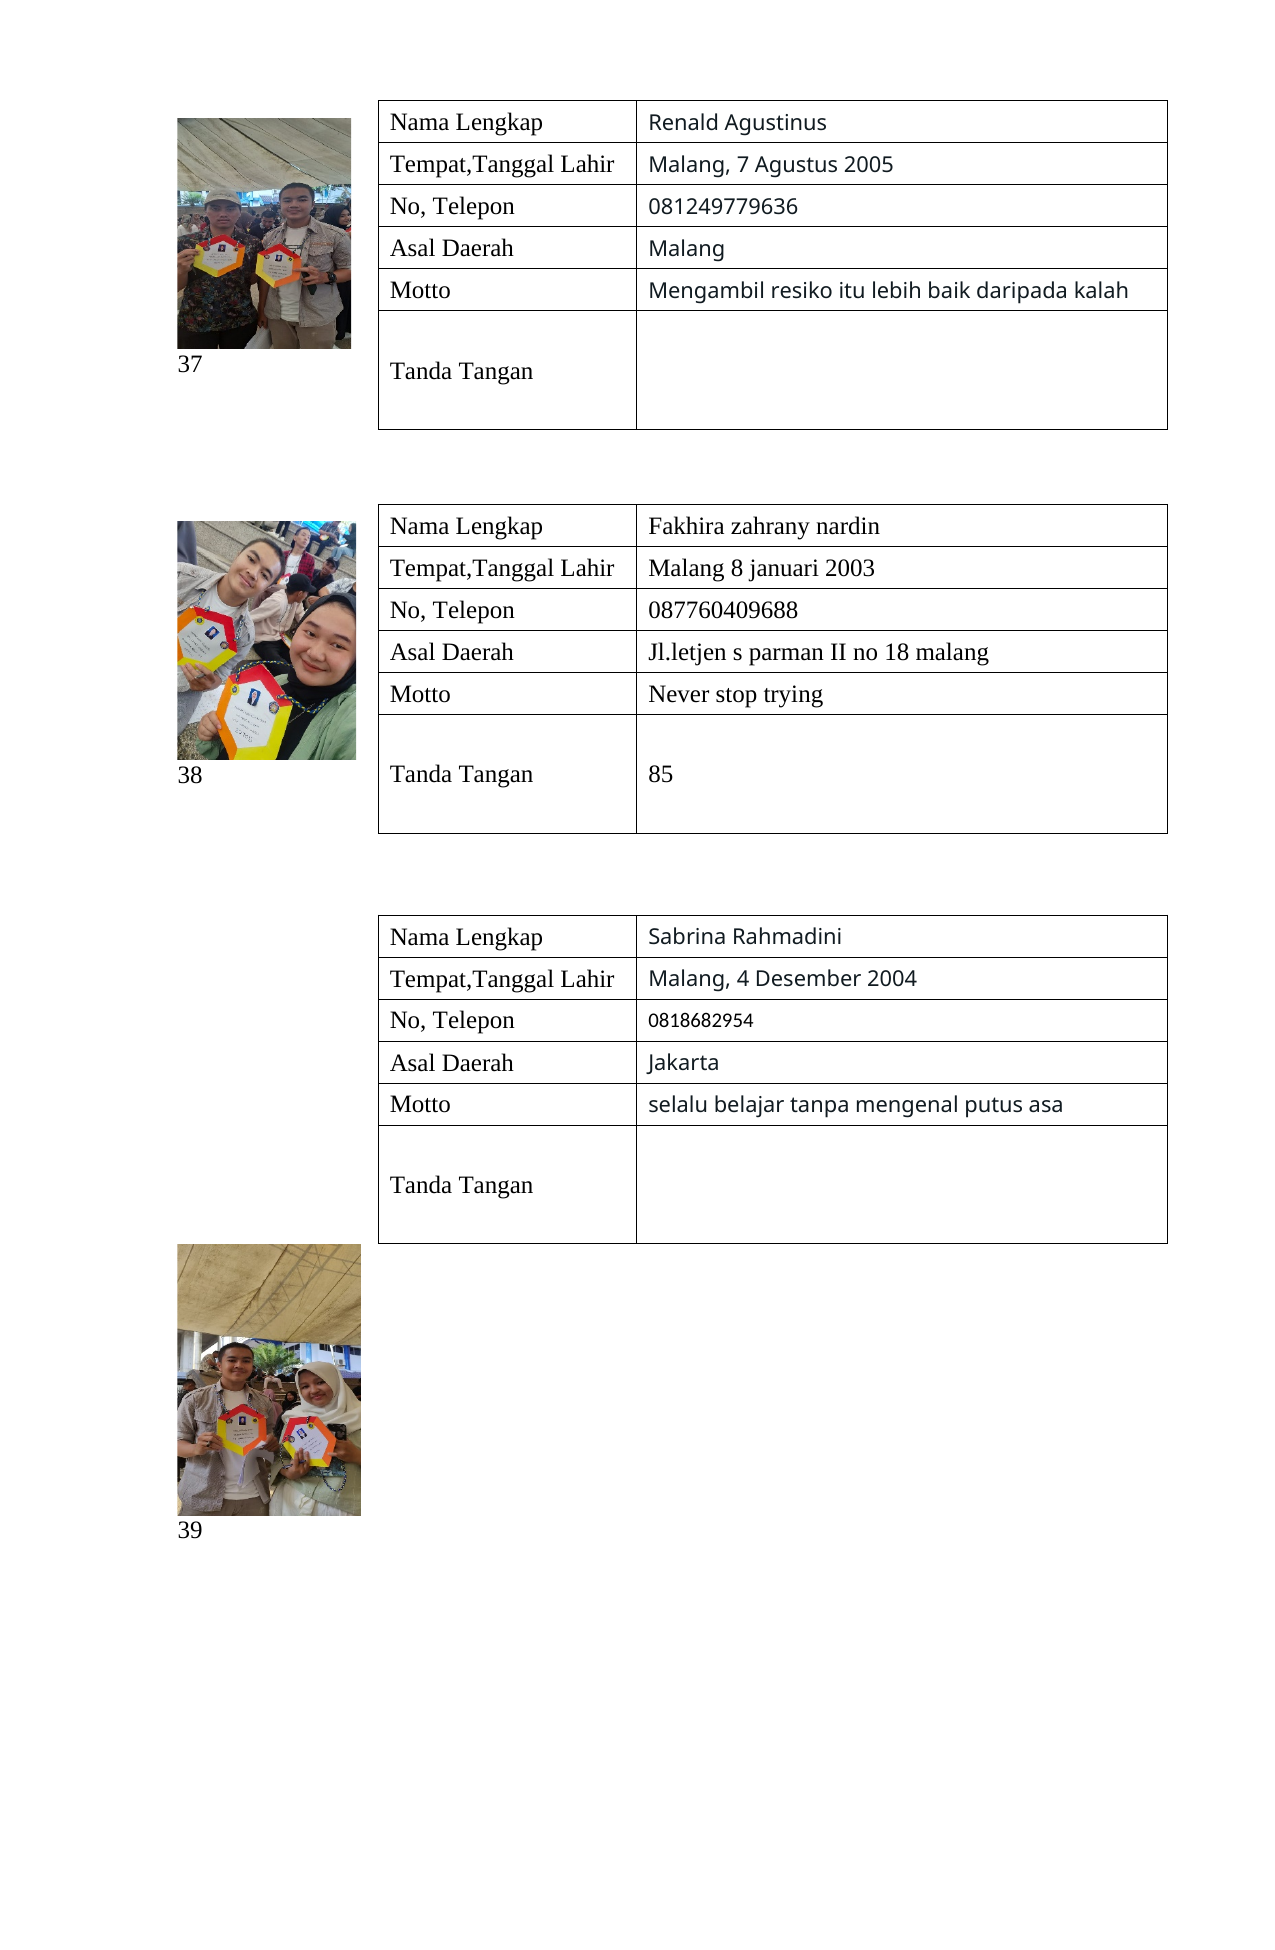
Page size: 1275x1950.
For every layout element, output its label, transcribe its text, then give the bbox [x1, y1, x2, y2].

table_cell Motto [379, 269, 636, 310]
picture [177, 1244, 361, 1516]
table_cell Tempat,Tanggal Lahir [379, 547, 636, 588]
table_cell Tanda Tangan [379, 715, 636, 832]
table_header Nama Lengkap [379, 916, 636, 957]
table_cell Malang 8 januari 2003 [637, 547, 1167, 588]
table_cell Malang [637, 227, 1167, 268]
table_cell Jl.letjen s parman II no 18 malang [637, 631, 1167, 672]
table_cell Tempat,Tanggal Lahir [379, 958, 636, 998]
table_cell Tempat,Tanggal Lahir [379, 143, 636, 184]
table_cell Motto [379, 1084, 636, 1124]
table_cell Mengambil resiko itu lebih baik daripada kalah [637, 269, 1167, 310]
table_cell 081249779636 [637, 185, 1167, 226]
table_header Renald Agustinus [637, 101, 1167, 142]
table_cell 087760409688 [637, 589, 1167, 629]
table_cell No, Telepon [379, 1000, 636, 1041]
table_cell [637, 1126, 1167, 1243]
table_cell Jakarta [637, 1042, 1167, 1082]
text 37 [177, 349, 378, 378]
table_header Sabrina Rahmadini [637, 916, 1167, 957]
table_cell 0818682954 [637, 1000, 1167, 1041]
table_cell selalu belajar tanpa mengenal putus asa [637, 1084, 1167, 1124]
picture [177, 521, 357, 760]
table_cell Asal Daerah [379, 1042, 636, 1082]
table_cell Malang, 4 Desember 2004 [637, 958, 1167, 998]
table_cell No, Telepon [379, 589, 636, 629]
table_cell Never stop trying [637, 673, 1167, 713]
table_cell Asal Daerah [379, 631, 636, 672]
table_cell 85 [637, 715, 1167, 832]
text 39 [177, 1516, 1157, 1544]
table_header Nama Lengkap [379, 505, 636, 546]
table_cell Asal Daerah [379, 227, 636, 268]
text 38 [177, 760, 378, 789]
table_cell Malang, 7 Agustus 2005 [637, 143, 1167, 184]
table_header Nama Lengkap [379, 101, 636, 142]
picture [177, 118, 352, 349]
table_cell Tanda Tangan [379, 1126, 636, 1243]
table_header Fakhira zahrany nardin [637, 505, 1167, 546]
table_cell Motto [379, 673, 636, 713]
table_cell No, Telepon [379, 185, 636, 226]
table_cell [637, 311, 1167, 429]
table_cell Tanda Tangan [379, 311, 636, 429]
